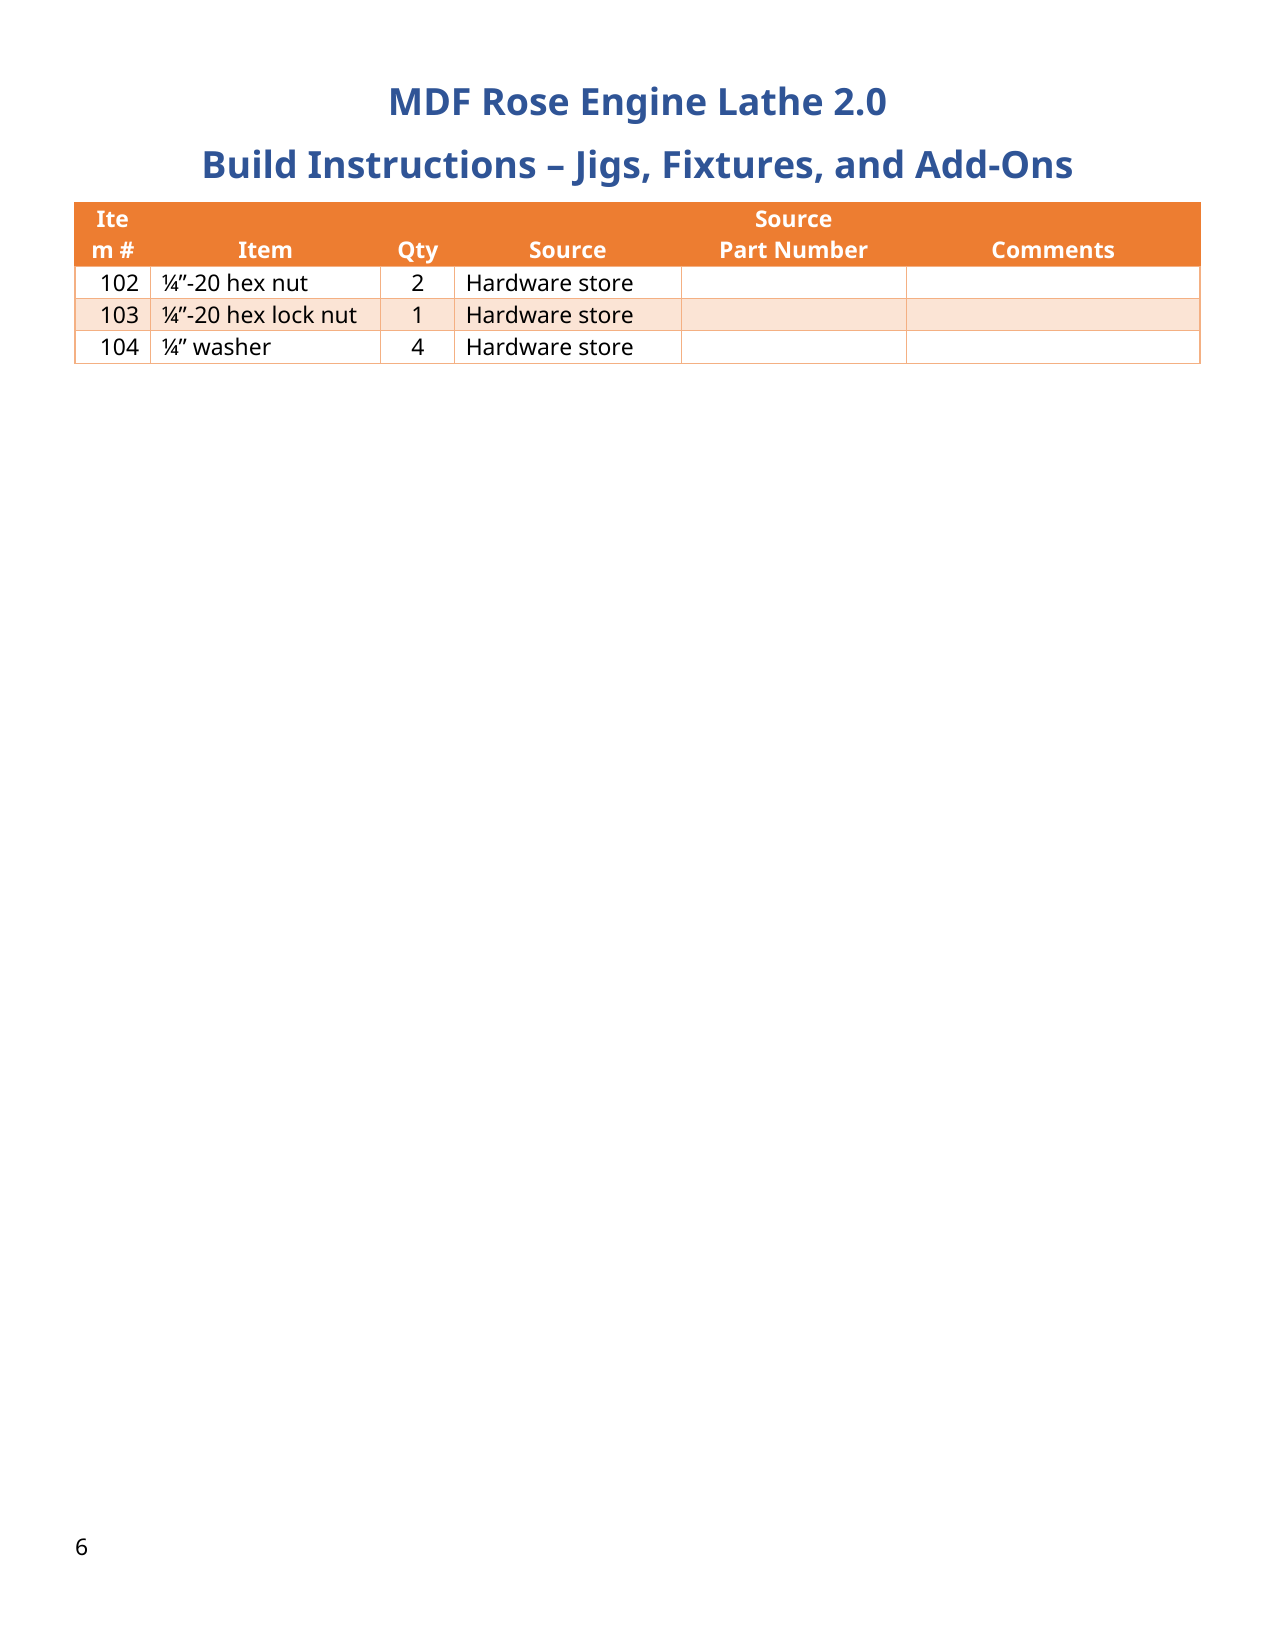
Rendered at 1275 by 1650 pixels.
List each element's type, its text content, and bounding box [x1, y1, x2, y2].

table_cell 4 [381, 331, 454, 362]
table_cell 1 [381, 299, 454, 330]
table_cell [682, 267, 906, 298]
table_cell 102 [76, 267, 150, 298]
table_cell Hardware store [455, 331, 681, 362]
table_cell [682, 331, 906, 362]
table_cell Hardware store [455, 299, 681, 330]
table_header Comments [907, 203, 1199, 266]
table_cell [907, 331, 1199, 362]
table_cell [907, 267, 1199, 298]
table_cell [682, 299, 906, 330]
table_cell 104 [76, 331, 150, 362]
table_header Item [151, 203, 380, 266]
table_header Source [455, 203, 681, 266]
table_header Qty [381, 203, 454, 266]
table_cell [907, 299, 1199, 330]
table_cell ¼” washer [151, 331, 380, 362]
table_cell 2 [381, 267, 454, 298]
table_cell Hardware store [455, 267, 681, 298]
table_header Item # [76, 203, 150, 266]
table_cell ¼”-20 hex lock nut [151, 299, 380, 330]
table_cell ¼”-20 hex nut [151, 267, 380, 298]
table_cell 103 [76, 299, 150, 330]
table_header Source Part Number [682, 203, 906, 266]
